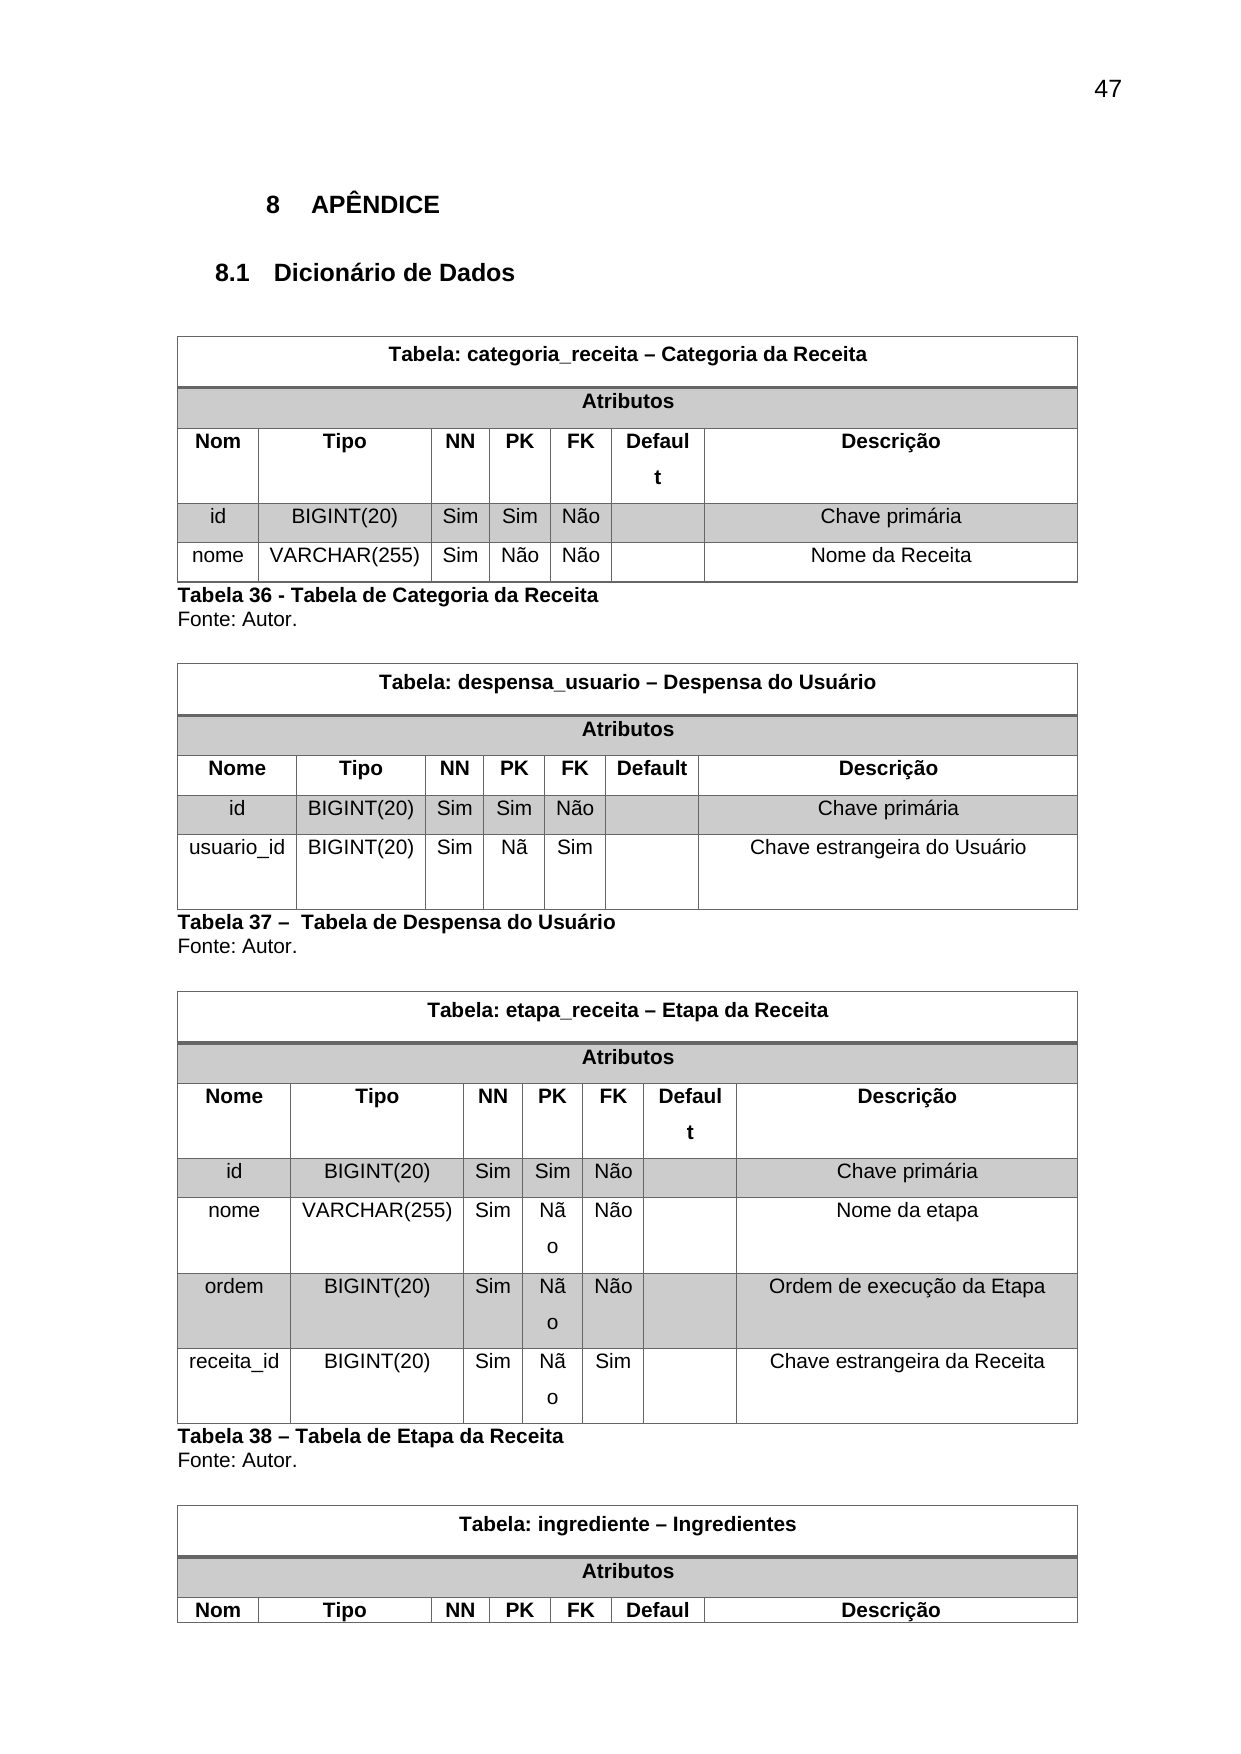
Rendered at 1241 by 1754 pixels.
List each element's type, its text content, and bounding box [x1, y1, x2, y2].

table_cell nome [178, 543, 258, 581]
table_cell Não [551, 504, 611, 542]
table_cell Não [583, 1198, 643, 1272]
table_cell FK [583, 1084, 643, 1158]
table_cell Tipo [259, 1598, 431, 1622]
table_cell [606, 796, 698, 834]
table_header Tabela: categoria_receita – Categoria da Receita [178, 337, 1077, 386]
table_cell Chave estrangeira da Receita [737, 1349, 1077, 1423]
table_cell Sim [523, 1159, 582, 1197]
text Fonte: Autor. [177, 606, 1122, 630]
table_cell [612, 543, 704, 581]
table_cell Nome da etapa [737, 1198, 1077, 1272]
table_cell Descrição [699, 756, 1077, 794]
table_cell [644, 1198, 736, 1272]
text Fonte: Autor. [177, 1448, 1122, 1472]
table_cell BIGINT(20) [297, 835, 425, 909]
table_cell Sim [464, 1198, 522, 1272]
table_cell receita_id [178, 1349, 290, 1423]
table_cell nome [178, 1198, 290, 1272]
table_cell Descrição [705, 1598, 1077, 1622]
table_cell Não [545, 796, 605, 834]
table_cell [606, 835, 698, 909]
table_cell Chave primária [705, 504, 1077, 542]
table_cell BIGINT(20) [291, 1159, 463, 1197]
table_cell Default [612, 1598, 704, 1622]
table_cell [644, 1274, 736, 1348]
table_cell BIGINT(20) [259, 504, 431, 542]
table_cell Sim [464, 1274, 522, 1348]
table_cell Tipo [291, 1084, 463, 1158]
table_header Tabela: ingrediente – Ingredientes [178, 1506, 1077, 1555]
table_cell Nome da Receita [705, 543, 1077, 581]
table_cell Não [484, 835, 544, 909]
table_cell Atributos [178, 389, 1077, 428]
table_cell Não [551, 543, 611, 581]
table_cell Não [523, 1349, 582, 1423]
table_cell Não [583, 1274, 643, 1348]
table_cell Sim [426, 835, 483, 909]
table_cell Chave primária [737, 1159, 1077, 1197]
table_cell VARCHAR(255) [291, 1198, 463, 1272]
table_cell Sim [583, 1349, 643, 1423]
table_cell NN [464, 1084, 522, 1158]
table_cell BIGINT(20) [291, 1274, 463, 1348]
text Tabela 38 – Tabela de Etapa da Receita [177, 1424, 1122, 1448]
table_cell FK [551, 1598, 611, 1622]
table_header Tabela: despensa_usuario – Despensa do Usuário [178, 664, 1077, 714]
table_cell PK [484, 756, 544, 794]
table_cell [644, 1159, 736, 1197]
table_cell BIGINT(20) [291, 1349, 463, 1423]
subtitle Dicionário de Dados [215, 258, 1122, 287]
table_cell Default [612, 429, 704, 503]
table_cell Sim [432, 504, 489, 542]
table_cell FK [545, 756, 605, 794]
table_cell Default [644, 1084, 736, 1158]
table_cell Sim [464, 1159, 522, 1197]
table_cell [644, 1349, 736, 1423]
table_cell Nome [178, 1084, 290, 1158]
table_cell BIGINT(20) [297, 796, 425, 834]
table_cell Sim [490, 504, 550, 542]
table_cell Ordem de execução da Etapa [737, 1274, 1077, 1348]
table_cell Nome [178, 429, 258, 503]
table_cell VARCHAR(255) [259, 543, 431, 581]
text Tabela 37 – Tabela de Despensa do Usuário [177, 910, 1122, 934]
table_cell PK [523, 1084, 582, 1158]
table_cell Sim [545, 835, 605, 909]
table_cell Tipo [297, 756, 425, 794]
table_cell Default [606, 756, 698, 794]
table_cell [612, 504, 704, 542]
table_cell NN [432, 429, 489, 503]
table_cell Atributos [178, 717, 1077, 755]
table_cell Sim [432, 543, 489, 581]
table_cell Não [523, 1198, 582, 1272]
table_cell PK [490, 1598, 550, 1622]
table_cell Não [583, 1159, 643, 1197]
table_cell id [178, 1159, 290, 1197]
table_cell Chave estrangeira do Usuário [699, 835, 1077, 909]
table_cell Atributos [178, 1045, 1077, 1083]
table_cell id [178, 796, 296, 834]
table_cell Tipo [259, 429, 431, 503]
subtitle APÊNDICE [266, 190, 1122, 218]
table_header Tabela: etapa_receita – Etapa da Receita [178, 992, 1077, 1041]
table_cell ordem [178, 1274, 290, 1348]
table_cell PK [490, 429, 550, 503]
table_cell NN [426, 756, 483, 794]
table_cell Atributos [178, 1559, 1077, 1597]
text Tabela 36 - Tabela de Categoria da Receita [177, 582, 1122, 606]
table_cell Sim [426, 796, 483, 834]
table_cell NN [432, 1598, 489, 1622]
table_cell Descrição [705, 429, 1077, 503]
table_cell Nome [178, 1598, 258, 1622]
table_cell id [178, 504, 258, 542]
table_cell Chave primária [699, 796, 1077, 834]
table_cell Não [490, 543, 550, 581]
table_cell usuario_id [178, 835, 296, 909]
table_cell Sim [464, 1349, 522, 1423]
text Fonte: Autor. [177, 934, 1122, 958]
table_cell FK [551, 429, 611, 503]
table_cell Não [523, 1274, 582, 1348]
table_cell Descrição [737, 1084, 1077, 1158]
table_cell Sim [484, 796, 544, 834]
table_cell Nome [178, 756, 296, 794]
